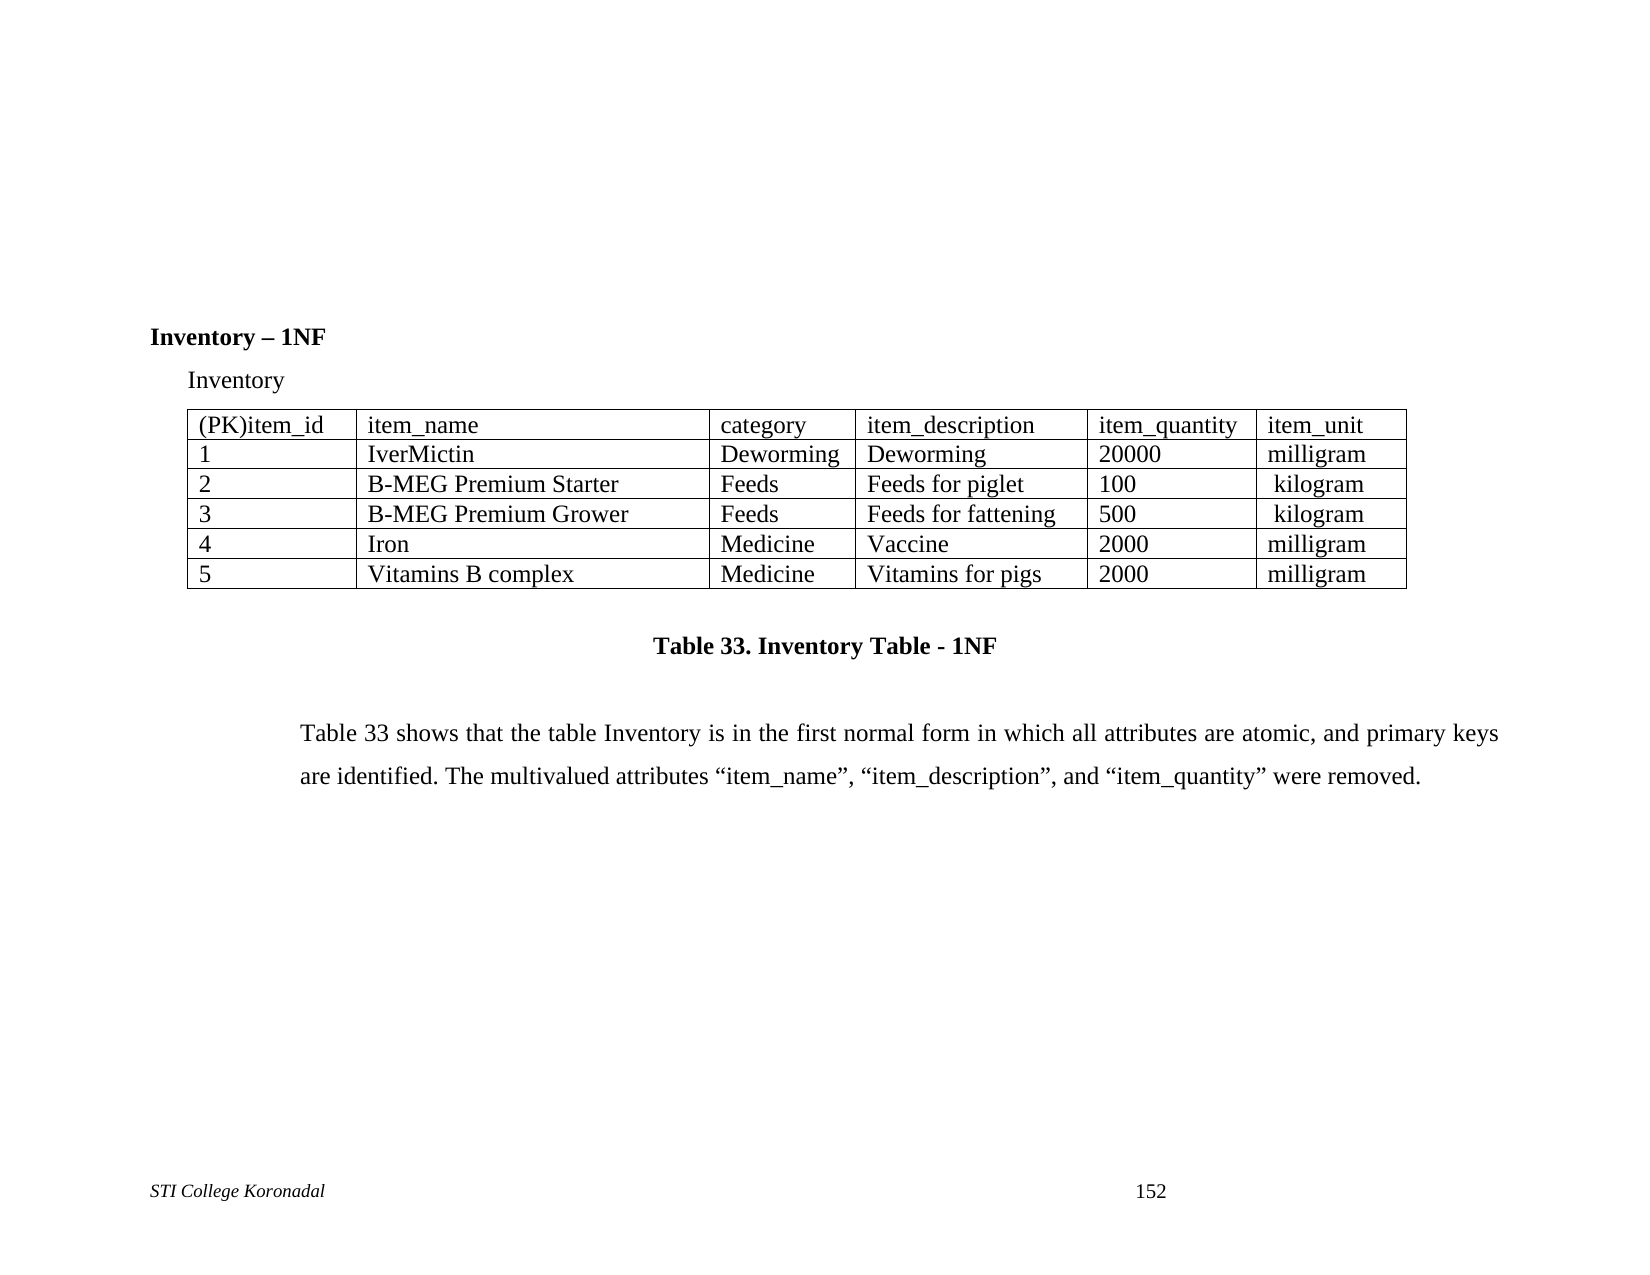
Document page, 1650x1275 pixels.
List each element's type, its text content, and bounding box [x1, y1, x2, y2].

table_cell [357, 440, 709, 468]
text Inventory – 1NF [150, 322, 1500, 351]
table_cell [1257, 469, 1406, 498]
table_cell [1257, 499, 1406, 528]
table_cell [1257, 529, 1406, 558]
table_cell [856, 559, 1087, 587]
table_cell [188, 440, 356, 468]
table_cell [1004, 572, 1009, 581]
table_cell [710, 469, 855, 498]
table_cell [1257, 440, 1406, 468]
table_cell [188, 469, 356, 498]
text Table 33 shows that the table Inventory is in the first normal form in which all attributes are atomic, and primary keys are identified. The multivalued attributes “item_name”, “item_description”, and “item_quantity” were removed. [300, 718, 1500, 790]
text Inventory [150, 366, 1500, 394]
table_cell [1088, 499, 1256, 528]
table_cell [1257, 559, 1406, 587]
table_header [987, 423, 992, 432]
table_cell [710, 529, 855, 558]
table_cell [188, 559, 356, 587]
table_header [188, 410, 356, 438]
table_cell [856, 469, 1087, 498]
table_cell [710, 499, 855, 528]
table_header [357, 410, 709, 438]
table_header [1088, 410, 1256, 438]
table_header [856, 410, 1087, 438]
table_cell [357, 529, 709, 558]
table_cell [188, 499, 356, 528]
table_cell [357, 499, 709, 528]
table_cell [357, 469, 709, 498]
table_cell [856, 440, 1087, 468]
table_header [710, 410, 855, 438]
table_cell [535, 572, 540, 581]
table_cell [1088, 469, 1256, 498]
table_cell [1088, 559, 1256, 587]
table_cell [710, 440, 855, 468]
text Table 33. Inventory Table - 1NF [150, 632, 1500, 660]
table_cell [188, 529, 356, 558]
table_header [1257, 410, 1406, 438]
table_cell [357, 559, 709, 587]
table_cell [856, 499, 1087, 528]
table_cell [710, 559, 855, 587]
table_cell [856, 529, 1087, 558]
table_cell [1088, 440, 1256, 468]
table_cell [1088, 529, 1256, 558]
